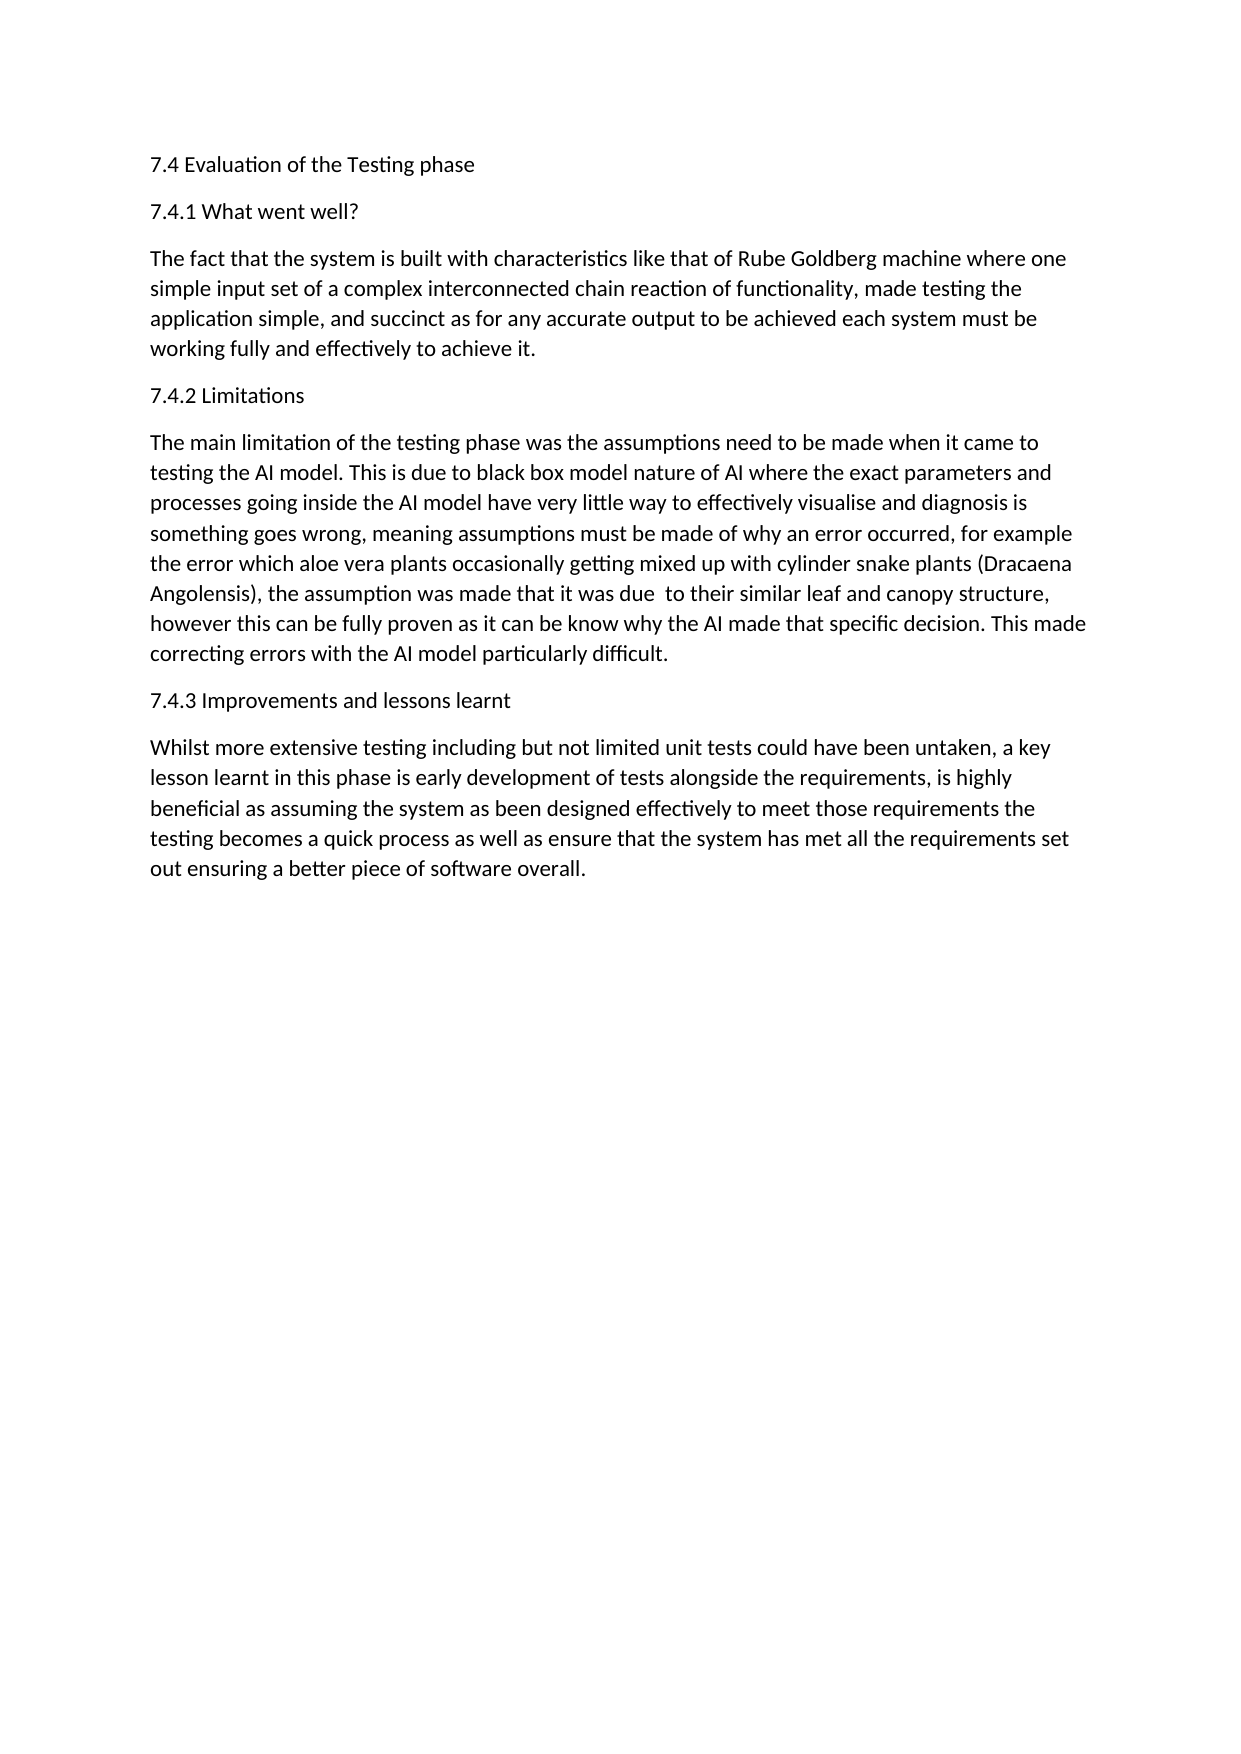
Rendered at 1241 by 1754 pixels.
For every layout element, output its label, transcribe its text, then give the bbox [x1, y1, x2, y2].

text 7.4.2 Limitations [150, 381, 1090, 409]
text 7.4.3 Improvements and lessons learnt [150, 686, 1090, 714]
text The fact that the system is built with characteristics like that of Rube Goldberg machine where one simple input set of a complex interconnected chain reaction of functionality, made testing the application simple, and succinct as for any accurate output to be achieved each system must be working fully and effectively to achieve it. [150, 244, 1090, 362]
text 7.4.1 What went well? [150, 197, 1090, 225]
text The main limitation of the testing phase was the assumptions need to be made when it came to testing the AI model. This is due to black box model nature of AI where the exact parameters and processes going inside the AI model have very little way to effectively visualise and diagnosis is something goes wrong, meaning assumptions must be made of why an error occurred, for example the error which aloe vera plants occasionally getting mixed up with cylinder snake plants (Dracaena Angolensis), the assumption was made that it was due to their similar leaf and canopy structure, however this can be fully proven as it can be know why the AI made that specific decision. This made correcting errors with the AI model particularly difficult. [150, 428, 1090, 668]
text 7.4 Evaluation of the Testing phase [150, 150, 1090, 178]
text Whilst more extensive testing including but not limited unit tests could have been untaken, a key lesson learnt in this phase is early development of tests alongside the requirements, is highly beneficial as assuming the system as been designed effectively to meet those requirements the testing becomes a quick process as well as ensure that the system has met all the requirements set out ensuring a better piece of software overall. [150, 733, 1090, 882]
